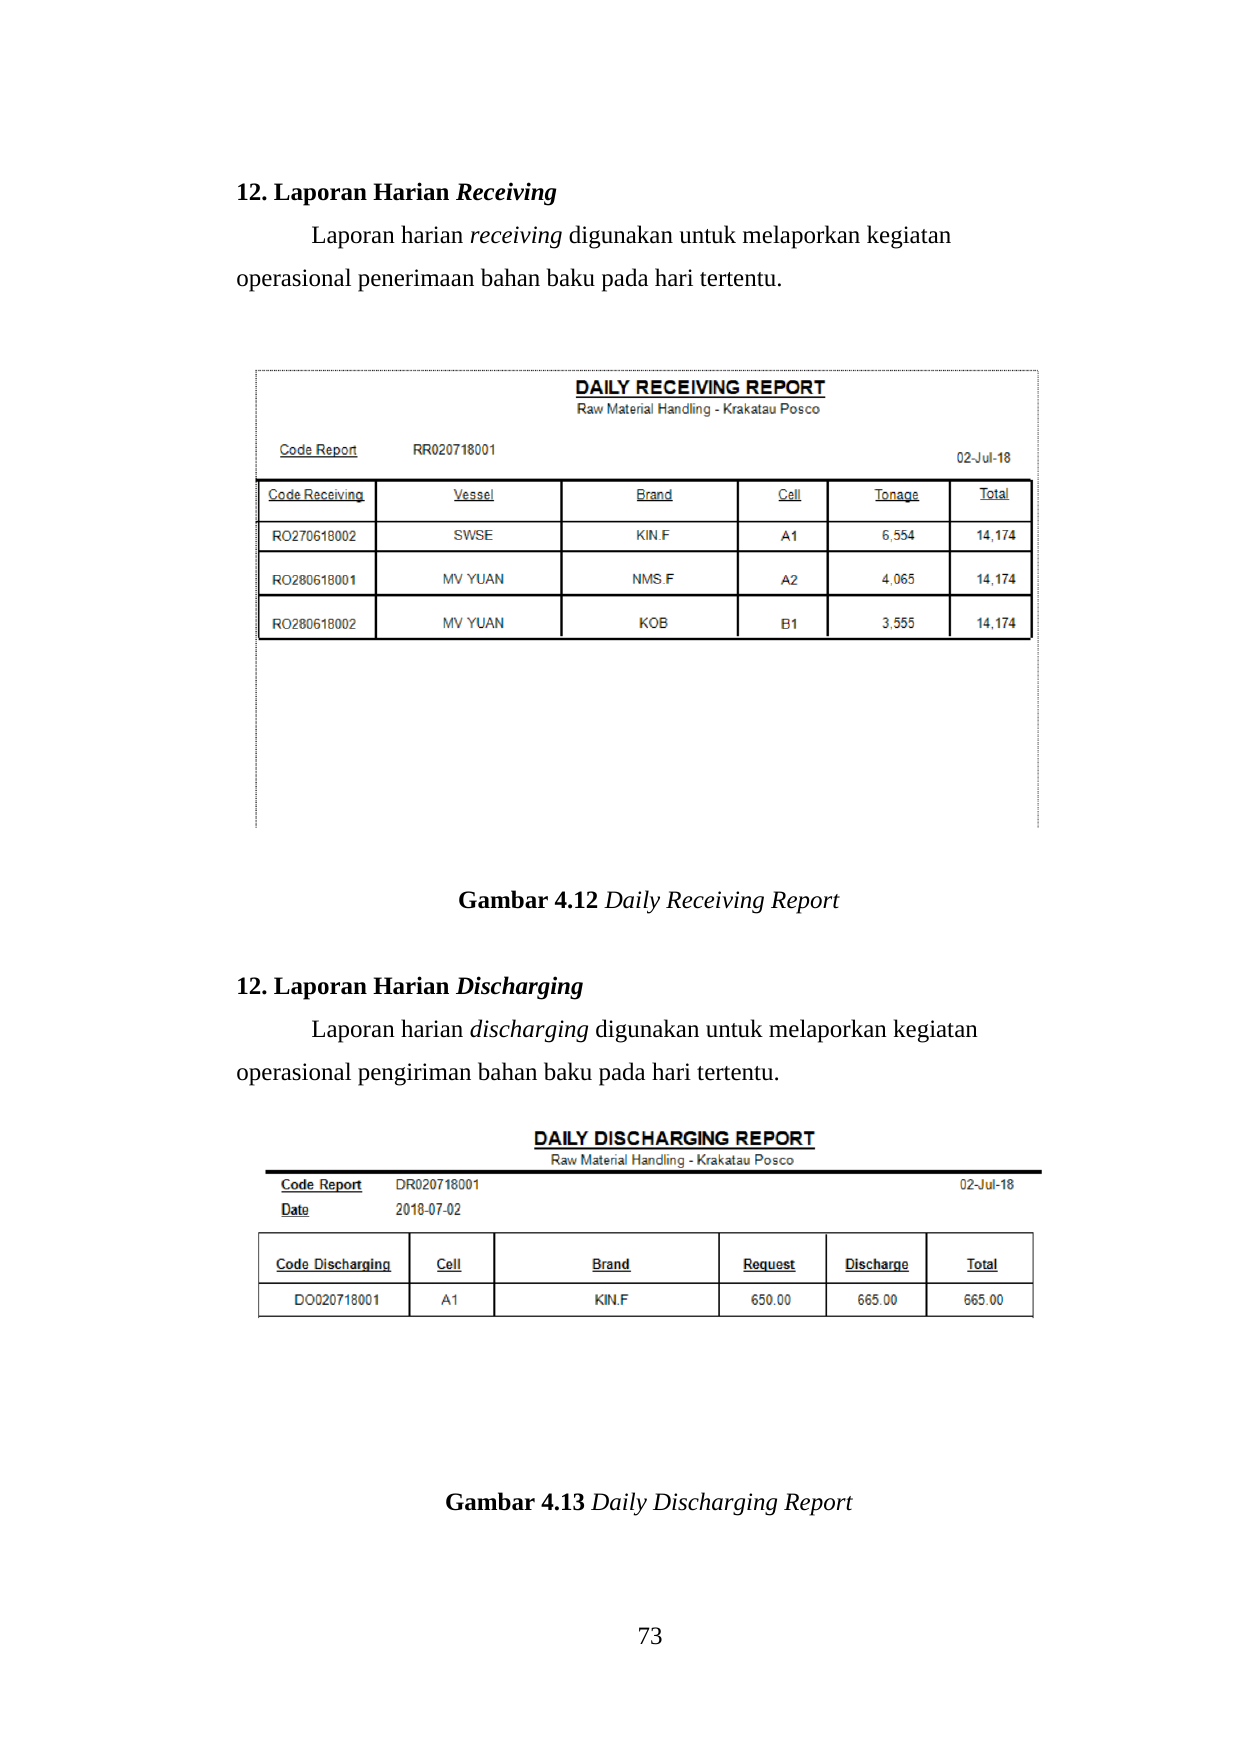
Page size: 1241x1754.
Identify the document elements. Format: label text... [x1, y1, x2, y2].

text 12. Laporan Harian Receiving [236, 177, 1063, 206]
picture [236, 349, 1063, 828]
text 12. Laporan Harian Discharging [236, 971, 1063, 1000]
text Gambar 4.13 Daily Discharging Report [236, 1487, 1063, 1515]
text Laporan harian discharging digunakan untuk melaporkan kegiatan operasional pengiriman bahan baku pada hari tertentu. [236, 1014, 1063, 1086]
picture [236, 1100, 1063, 1429]
text Laporan harian receiving digunakan untuk melaporkan kegiatan operasional penerimaan bahan baku pada hari tertentu. [236, 220, 1063, 292]
text Gambar 4.12 Daily Receiving Report [236, 885, 1063, 913]
